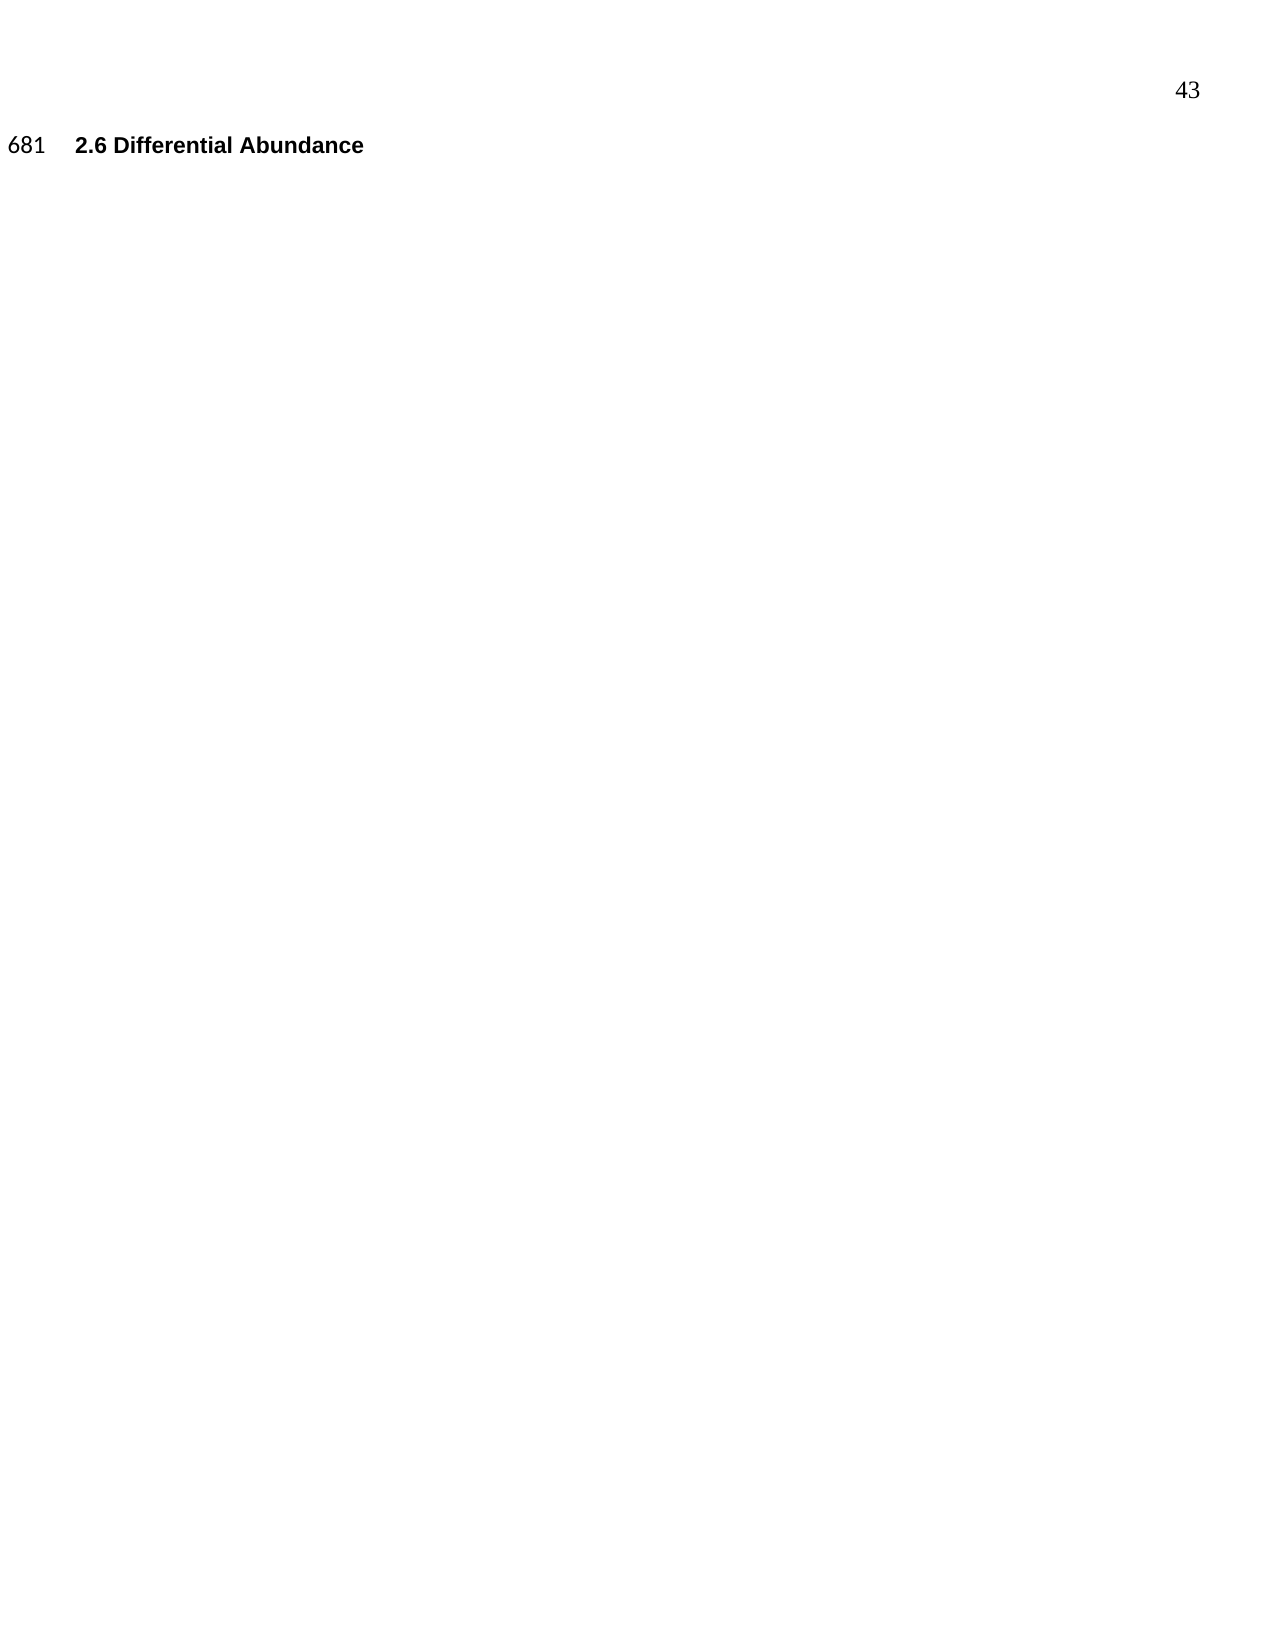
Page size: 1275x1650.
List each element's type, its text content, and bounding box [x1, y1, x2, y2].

text 2.6 Differential Abundance [75, 132, 1200, 159]
